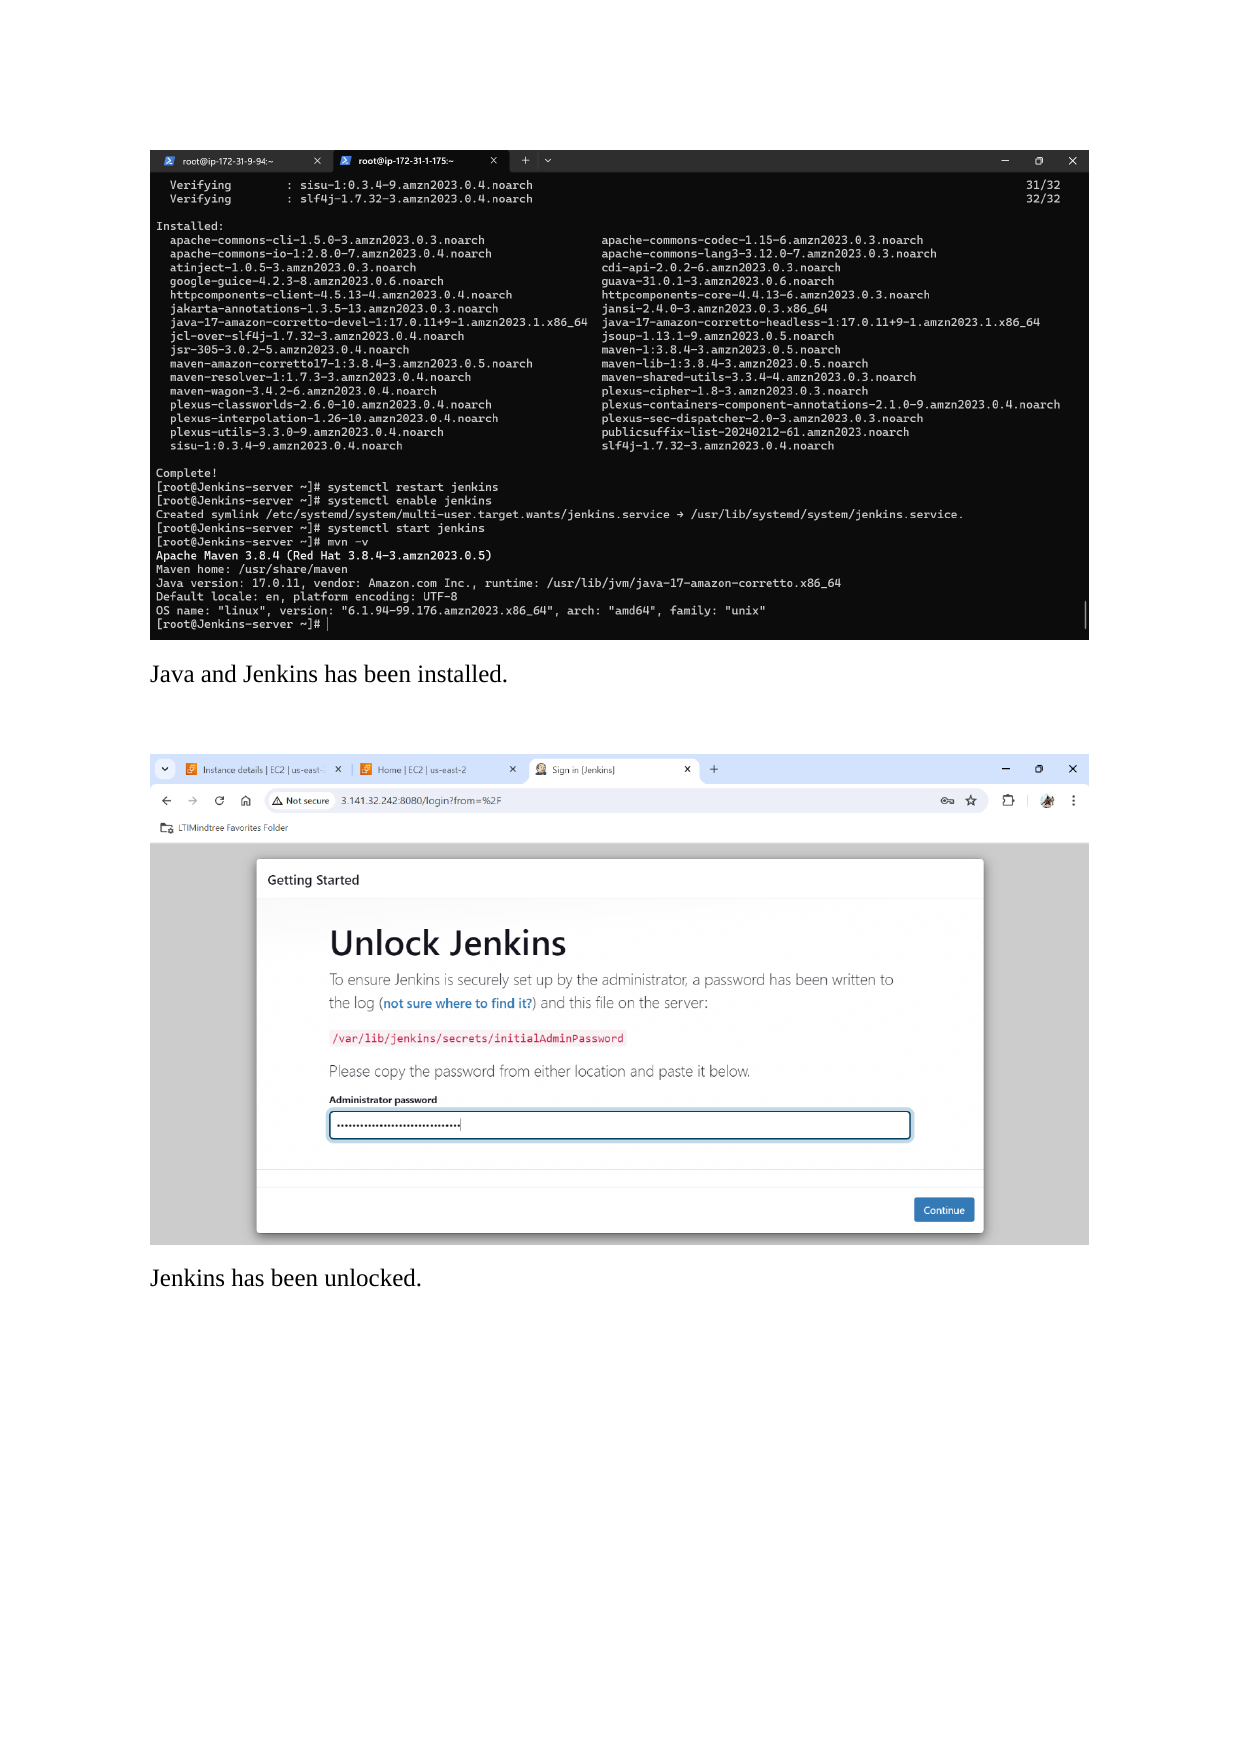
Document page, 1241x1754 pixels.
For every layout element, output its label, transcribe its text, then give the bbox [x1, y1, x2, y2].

text Jenkins has been unlocked. [150, 1263, 1090, 1292]
text Java and Jenkins has been installed. [150, 659, 1090, 688]
picture [150, 754, 1089, 1245]
picture [150, 150, 1089, 640]
